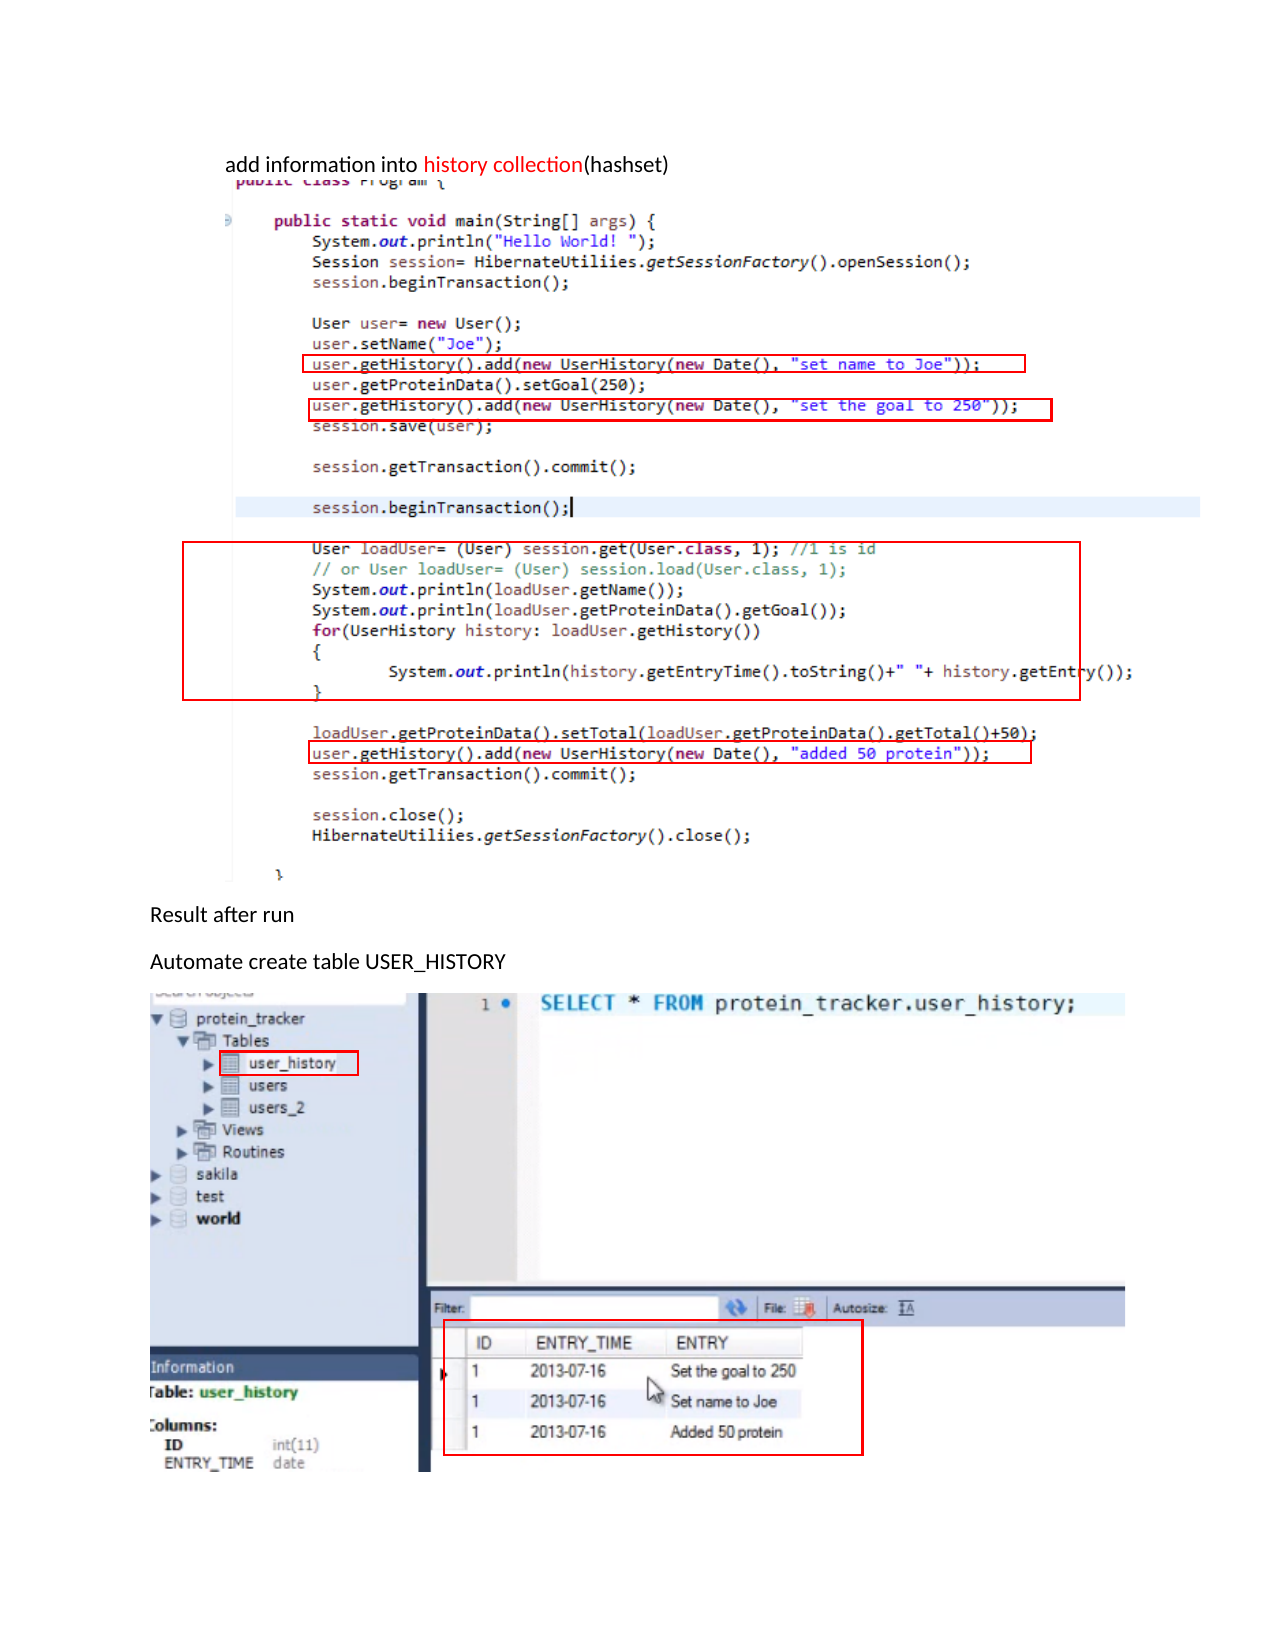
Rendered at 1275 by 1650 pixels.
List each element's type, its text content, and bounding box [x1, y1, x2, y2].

picture [225, 543, 1079, 699]
picture [225, 180, 1200, 882]
list add information into history collection(hashset) [225, 150, 1125, 178]
text Result after run [150, 900, 1125, 928]
text Automate create table USER_HISTORY [150, 947, 1125, 975]
picture [150, 993, 1125, 1472]
